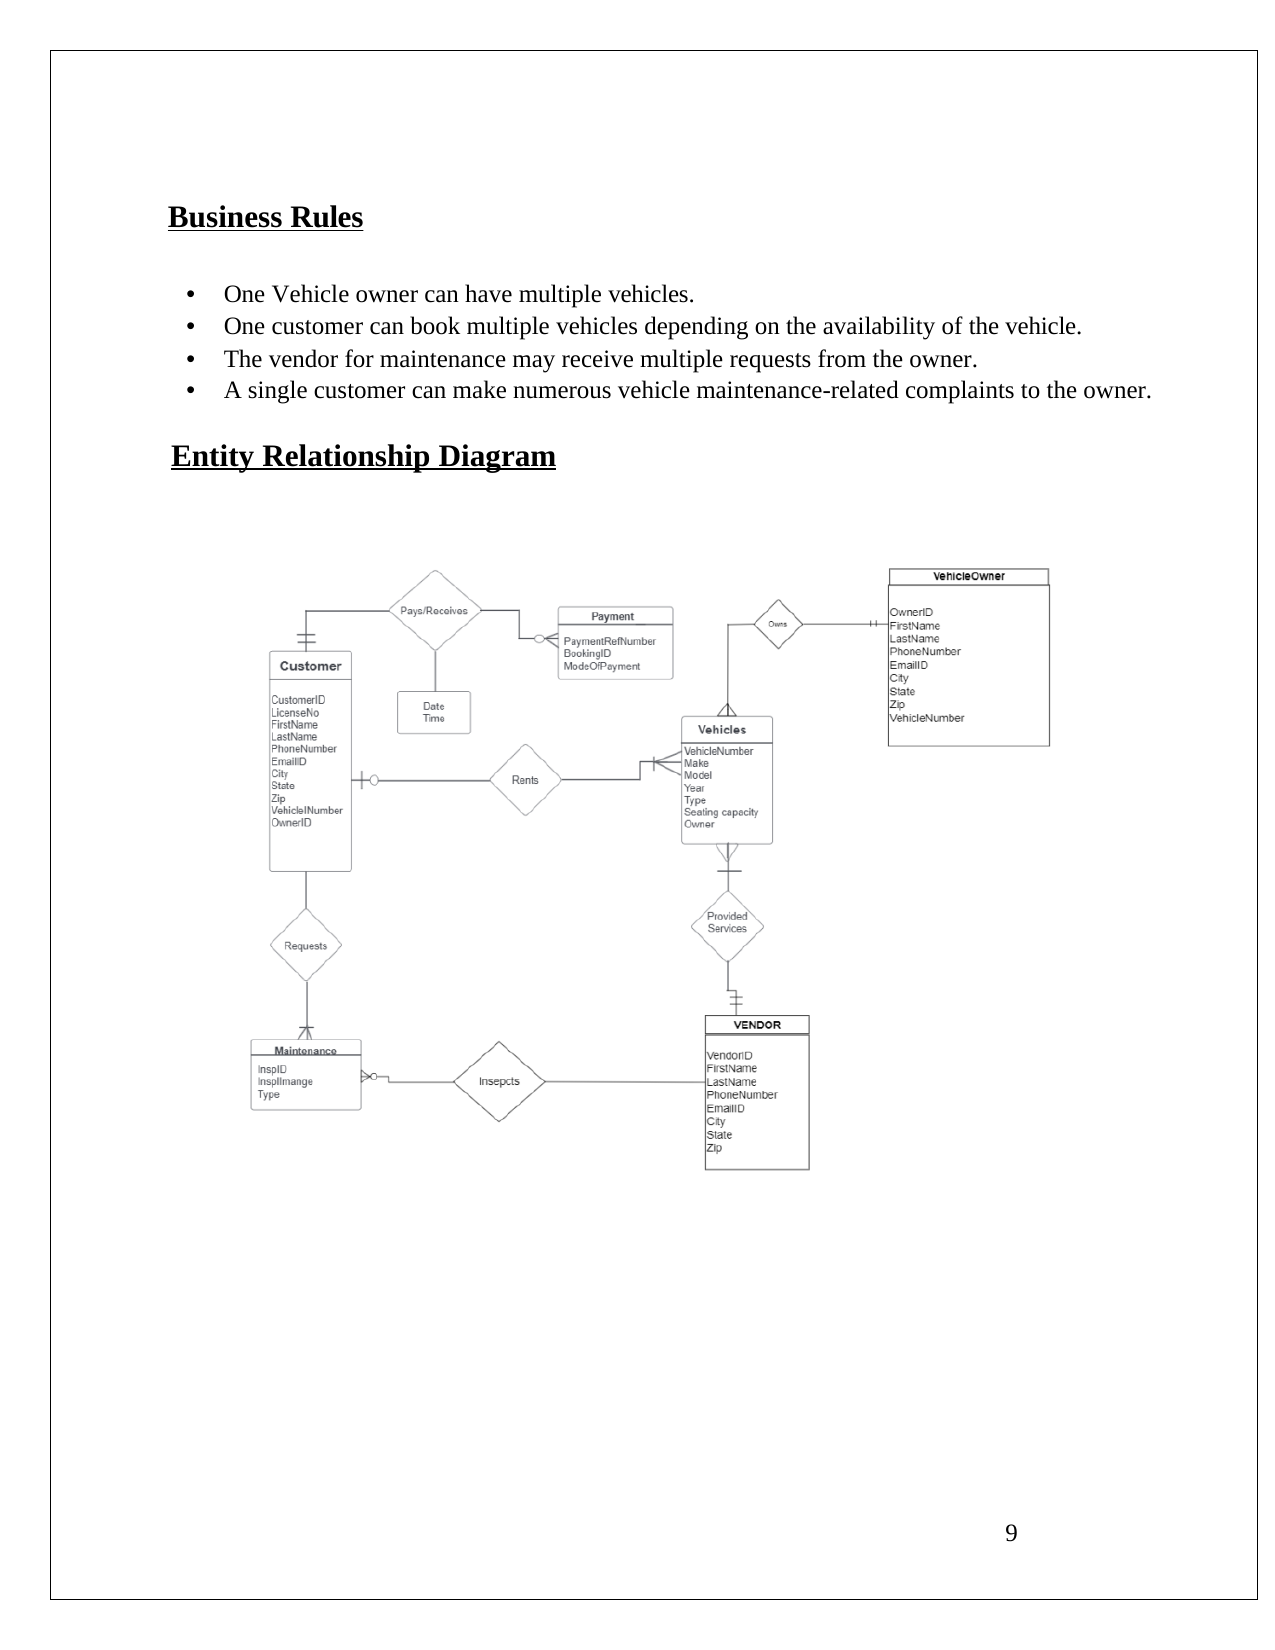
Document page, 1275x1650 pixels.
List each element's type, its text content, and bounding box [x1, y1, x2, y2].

picture [181, 534, 1108, 1279]
list One Vehicle owner can have multiple vehicles. [186, 279, 1257, 308]
list A single customer can make numerous vehicle maintenance-related complaints to the owner. [186, 375, 1257, 404]
list One customer can book multiple vehicles depending on the availability of the vehicle. [186, 311, 1257, 340]
text Entity Relationship Diagram [121, 437, 1257, 473]
list The vendor for maintenance may receive multiple requests from the owner. [186, 343, 1126, 372]
subtitle Business Rules [121, 198, 741, 234]
